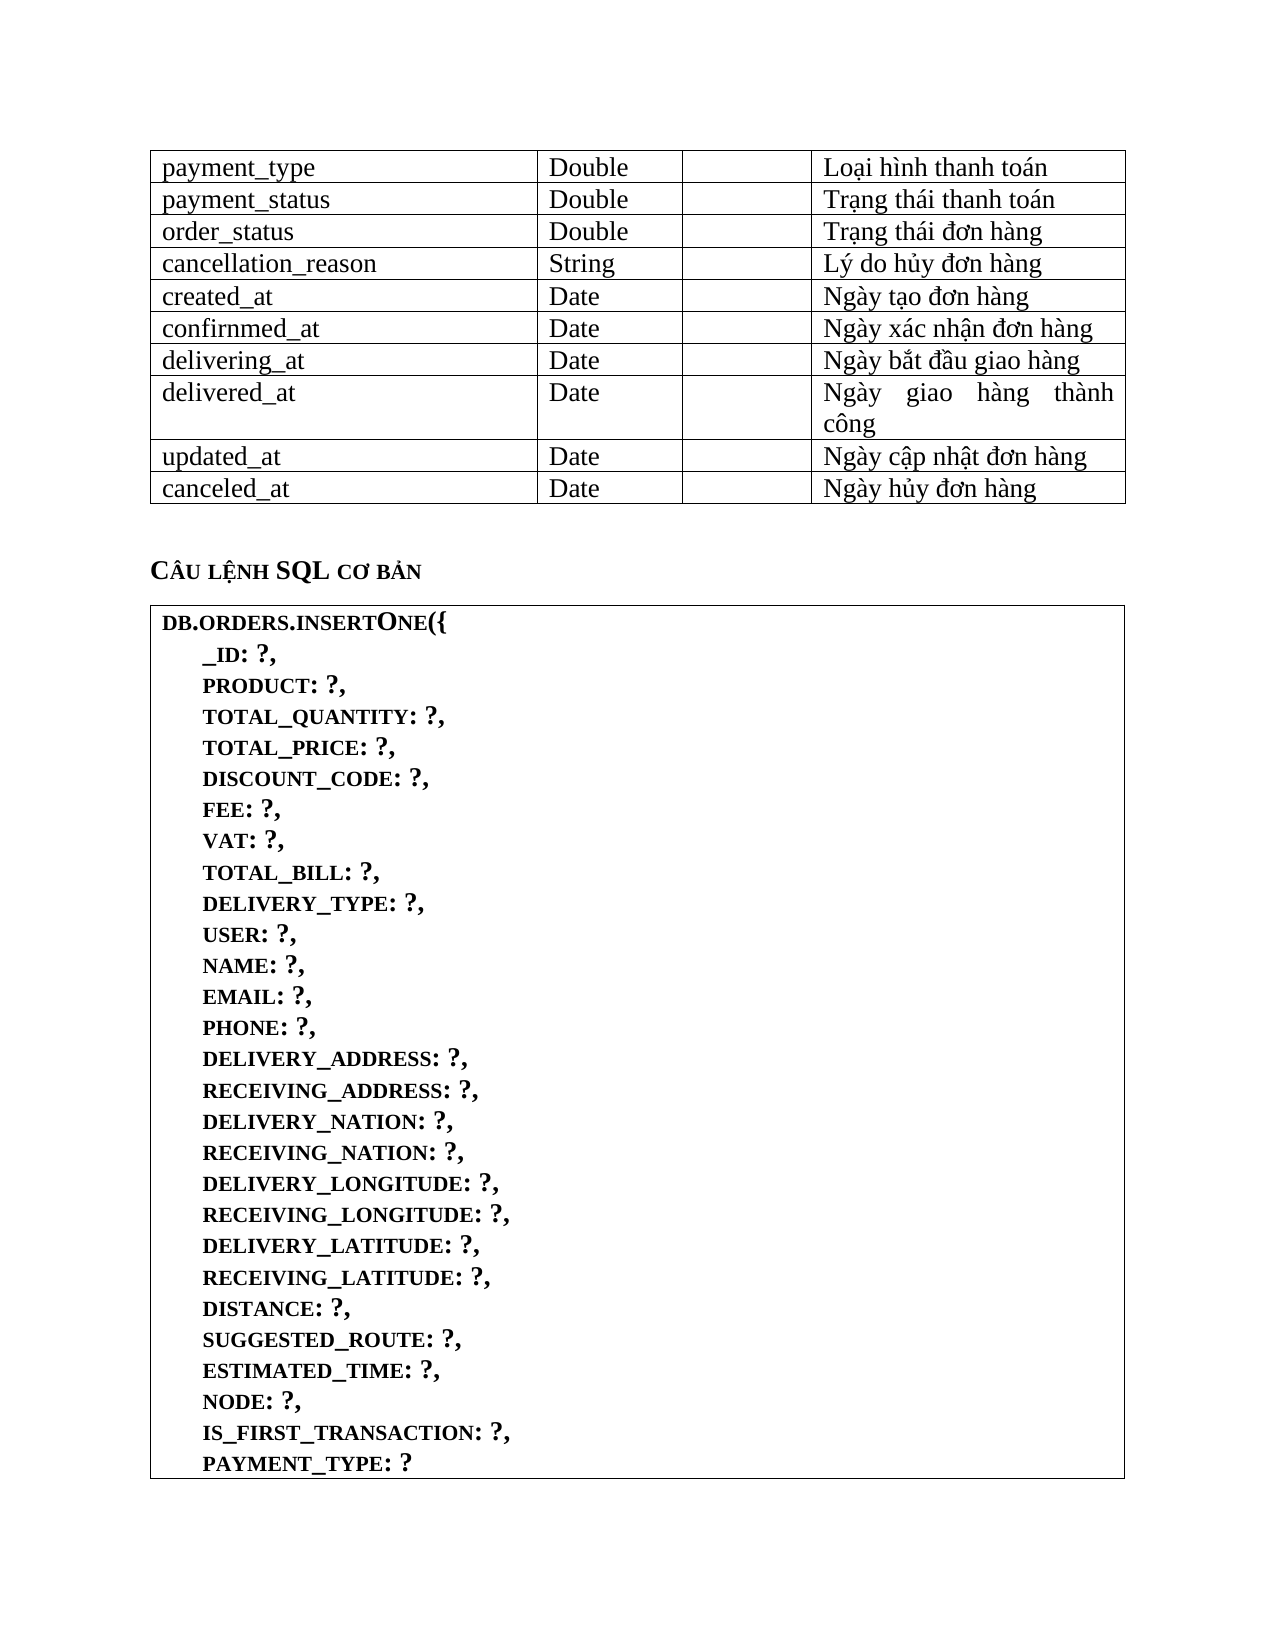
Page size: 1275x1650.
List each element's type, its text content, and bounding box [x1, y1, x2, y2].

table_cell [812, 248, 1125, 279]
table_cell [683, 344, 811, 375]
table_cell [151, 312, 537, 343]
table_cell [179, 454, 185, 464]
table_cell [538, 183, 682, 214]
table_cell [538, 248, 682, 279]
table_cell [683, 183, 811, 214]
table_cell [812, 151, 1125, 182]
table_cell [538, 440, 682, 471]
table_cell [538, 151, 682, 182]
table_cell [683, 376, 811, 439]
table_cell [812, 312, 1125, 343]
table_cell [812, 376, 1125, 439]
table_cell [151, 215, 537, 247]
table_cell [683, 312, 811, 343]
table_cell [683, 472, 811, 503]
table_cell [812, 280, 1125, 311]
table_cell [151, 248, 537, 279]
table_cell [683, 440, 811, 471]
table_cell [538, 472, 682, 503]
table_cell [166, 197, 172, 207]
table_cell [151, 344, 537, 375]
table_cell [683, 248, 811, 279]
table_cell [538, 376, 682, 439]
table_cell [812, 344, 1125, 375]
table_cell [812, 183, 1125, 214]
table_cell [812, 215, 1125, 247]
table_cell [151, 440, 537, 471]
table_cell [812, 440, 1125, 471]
text Câu lệnh SQL cơ bản [150, 554, 1125, 585]
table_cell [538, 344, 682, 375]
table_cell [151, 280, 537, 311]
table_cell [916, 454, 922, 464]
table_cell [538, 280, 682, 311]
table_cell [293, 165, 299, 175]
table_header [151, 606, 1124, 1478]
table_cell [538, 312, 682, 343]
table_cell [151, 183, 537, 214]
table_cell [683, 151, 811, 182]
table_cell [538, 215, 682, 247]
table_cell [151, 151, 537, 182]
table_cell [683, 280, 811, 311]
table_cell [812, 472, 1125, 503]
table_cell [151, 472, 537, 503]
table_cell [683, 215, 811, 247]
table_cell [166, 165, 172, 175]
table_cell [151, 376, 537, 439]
